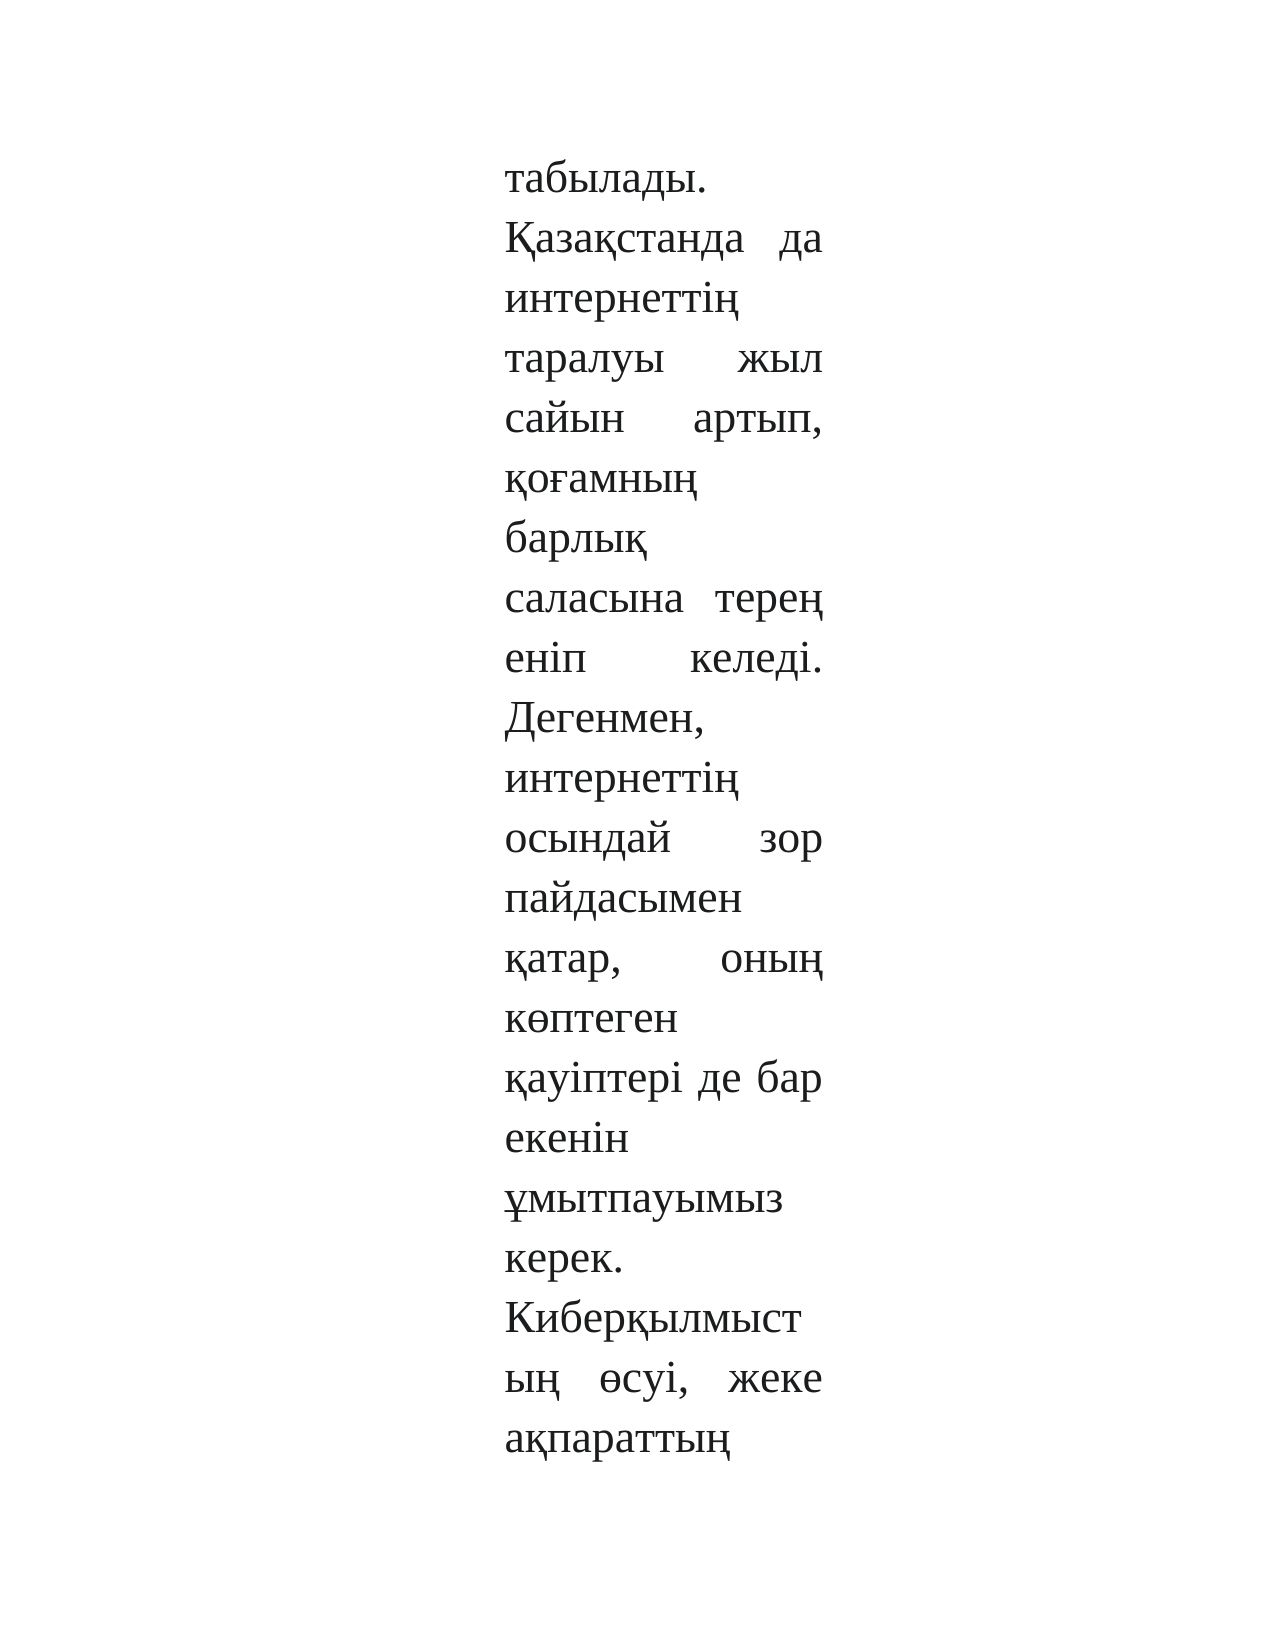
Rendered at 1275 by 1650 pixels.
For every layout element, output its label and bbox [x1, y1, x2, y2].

text [504, 150, 823, 1463]
